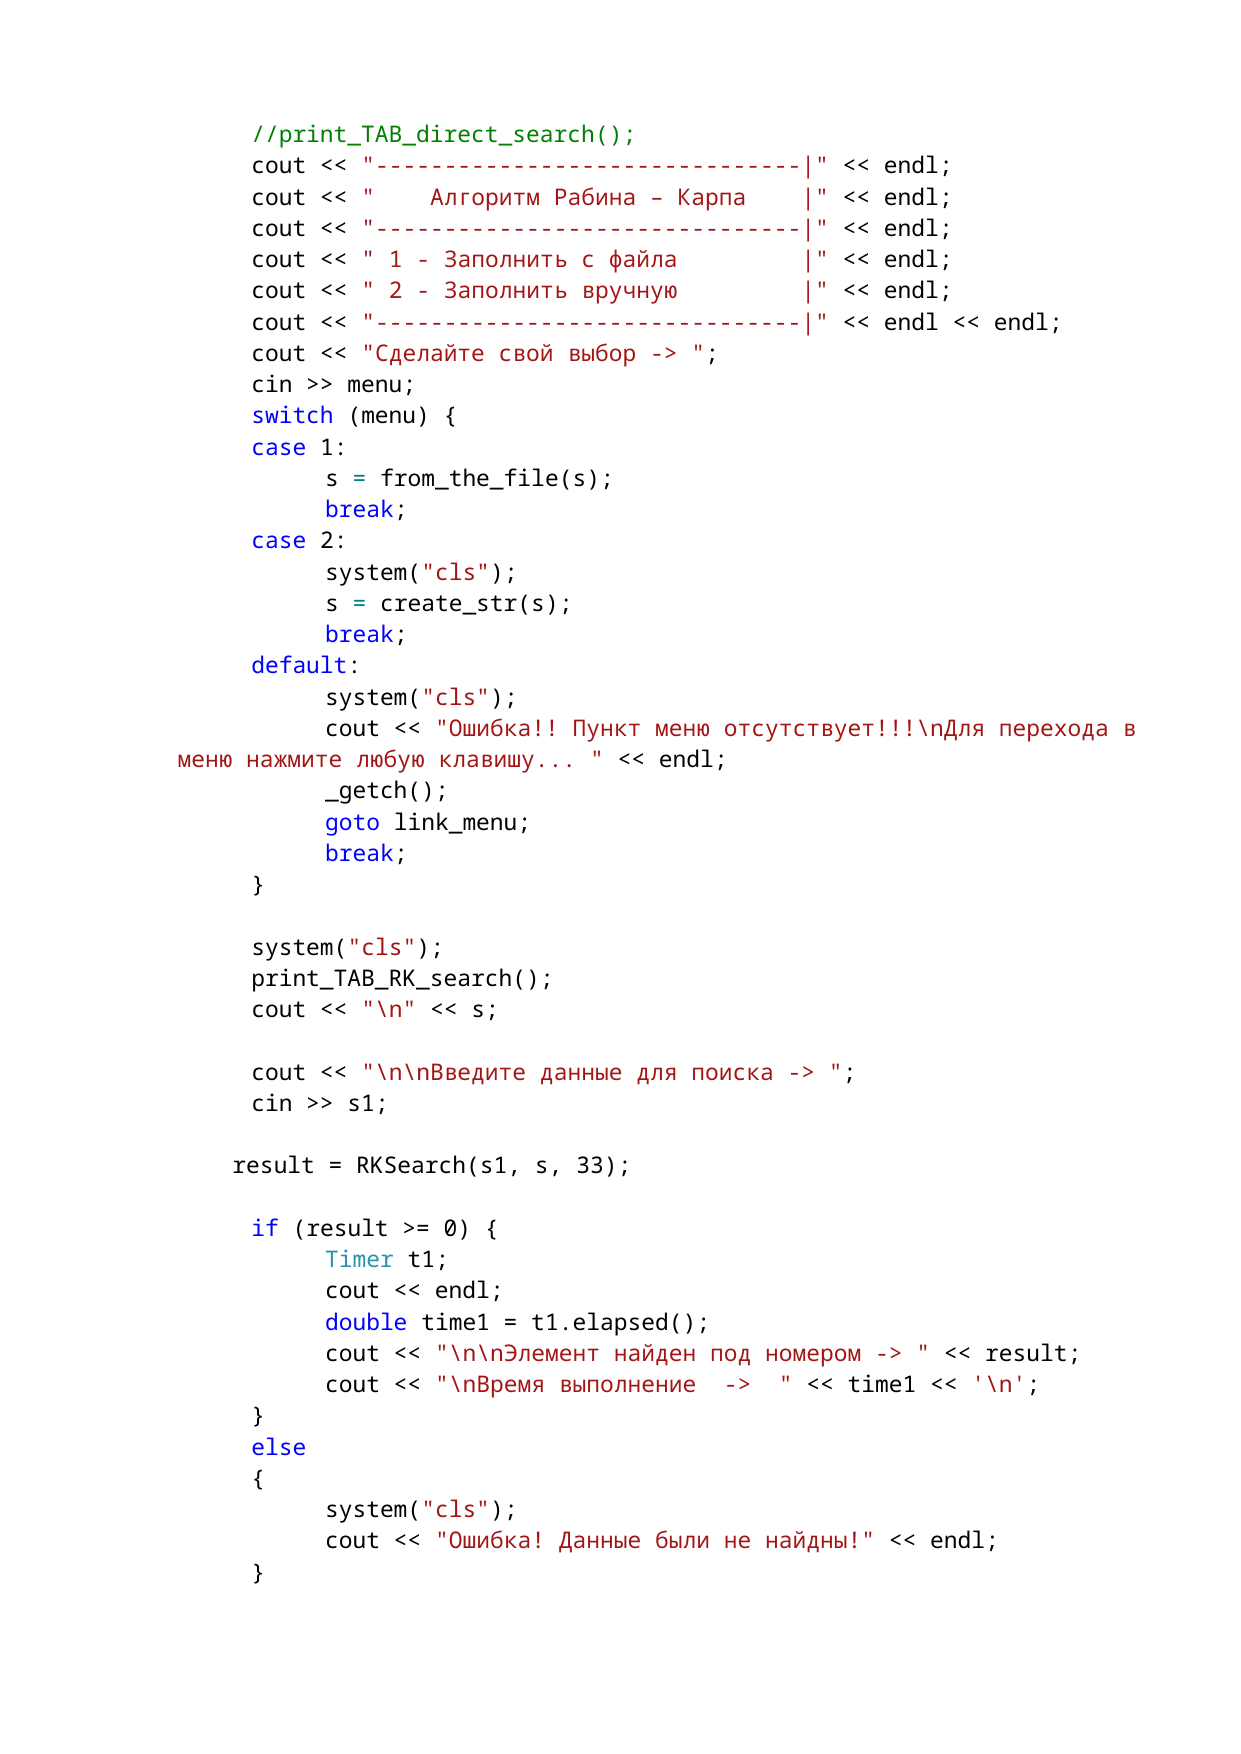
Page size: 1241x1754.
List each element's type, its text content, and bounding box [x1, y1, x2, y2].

text break; [177, 837, 1152, 868]
text //print_TAB_direct_search(); [177, 118, 1152, 149]
text cout << "Ошибка!! Пункт меню отсутствует!!!\nДля перехода в меню нажмите любую клавишу... " << endl; [177, 712, 1152, 774]
text s = create_str(s); [177, 587, 1152, 618]
text cout << "\n" << s; [177, 993, 1152, 1024]
text system("cls"); [177, 681, 1152, 712]
text double time1 = t1.elapsed(); [177, 1306, 1152, 1337]
text cout << " 1 - Заполнить с файла |" << endl; [177, 243, 1152, 274]
text default: [177, 649, 1152, 681]
text cout << " 2 - Заполнить вручную |" << endl; [177, 274, 1152, 306]
text result = RKSearch(s1, s, 33); [177, 1149, 1152, 1181]
text cout << " Алгоритм Рабина – Карпа |" << endl; [177, 181, 1152, 212]
text } [177, 1399, 1152, 1431]
text goto link_menu; [177, 806, 1152, 837]
text cout << endl; [177, 1274, 1152, 1306]
text break; [177, 493, 1152, 524]
text break; [177, 618, 1152, 649]
text case 1: [177, 431, 1152, 462]
text } [177, 1556, 1152, 1587]
text cout << "-------------------------------|" << endl << endl; [177, 306, 1152, 337]
text cout << "-------------------------------|" << endl; [177, 212, 1152, 243]
text { [177, 1462, 1152, 1493]
text system("cls"); [177, 556, 1152, 587]
text if (result >= 0) { [177, 1212, 1152, 1243]
text cin >> menu; [177, 368, 1152, 399]
text system("cls"); [177, 1493, 1152, 1524]
text cout << "\nВремя выполнение -> " << time1 << '\n'; [177, 1368, 1152, 1399]
text } [177, 868, 1152, 899]
text cout << "-------------------------------|" << endl; [177, 149, 1152, 181]
text _getch(); [177, 774, 1152, 806]
text Timer t1; [177, 1243, 1152, 1274]
text cout << "\n\nЭлемент найден под номером -> " << result; [177, 1337, 1152, 1368]
text cin >> s1; [177, 1087, 1152, 1118]
text case 2: [177, 524, 1152, 556]
text else [177, 1431, 1152, 1462]
text system("cls"); [177, 931, 1152, 962]
text cout << "Сделайте свой выбор -> "; [177, 337, 1152, 368]
text cout << "\n\nВведите данные для поиска -> "; [177, 1056, 1152, 1087]
text cout << "Ошибка! Данные были не найдны!" << endl; [177, 1524, 1152, 1556]
text s = from_the_file(s); [177, 462, 1152, 493]
text switch (menu) { [177, 399, 1152, 431]
text print_TAB_RK_search(); [177, 962, 1152, 993]
